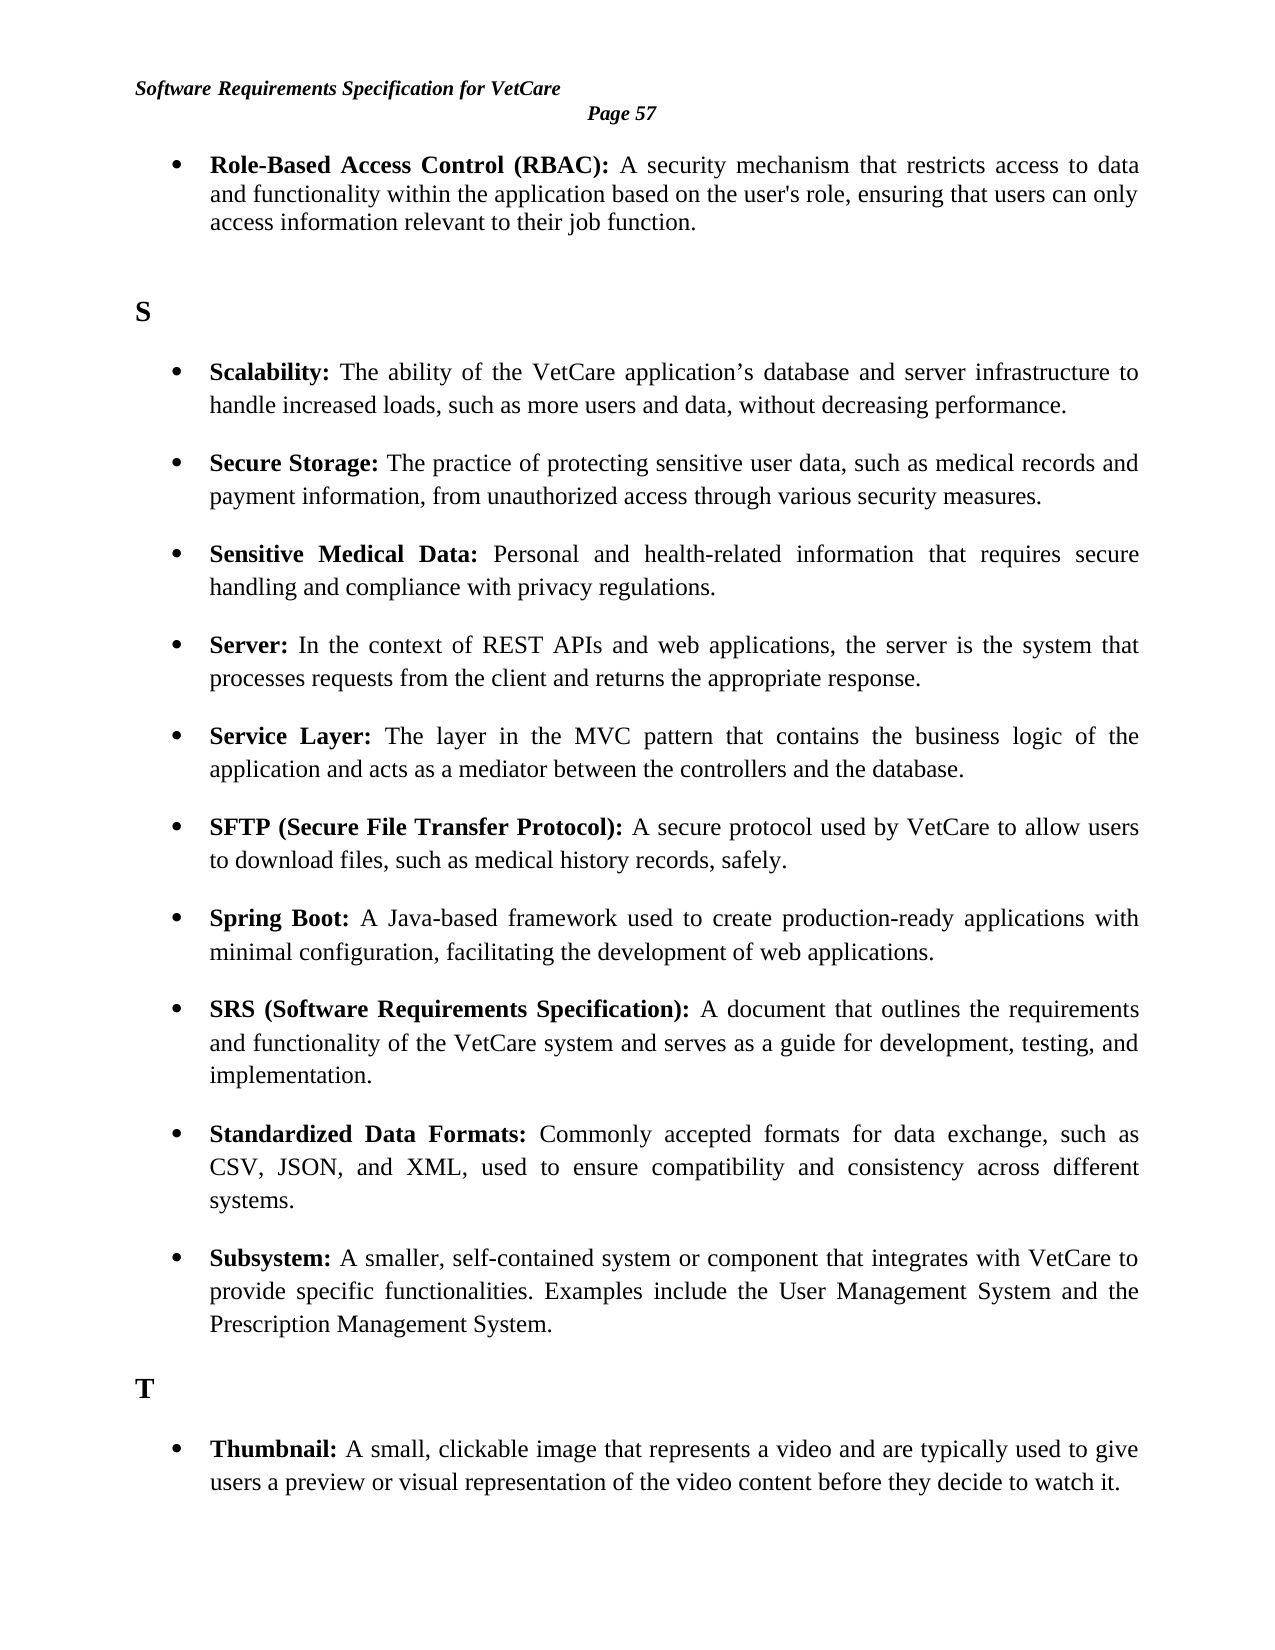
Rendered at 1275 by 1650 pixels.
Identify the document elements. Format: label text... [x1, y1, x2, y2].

list Subsystem: A smaller, self-contained system or component that integrates with VetCare to provide specific functionalities. Examples include the User Management System and the Prescription Management System. [172, 1243, 1140, 1337]
list Thumbnail: A small, clickable image that represents a video and are typically used to give users a preview or visual representation of the video content before they decide to watch it. [172, 1434, 1140, 1495]
list Standardized Data Formats: Commonly accepted formats for data exchange, such as CSV, JSON, and XML, used to ensure compatibility and consistency across different systems. [172, 1119, 1140, 1213]
list Sensitive Medical Data: Personal and health-related information that requires secure handling and compliance with privacy regulations. [172, 539, 1140, 601]
list Server: In the context of REST APIs and web applications, the server is the system that processes requests from the client and returns the appropriate response. [172, 630, 1140, 692]
list SFTP (Secure File Transfer Protocol): A secure protocol used by VetCare to allow users to download files, such as medical history records, safely. [172, 812, 1140, 874]
list SRS (Software Requirements Specification): A document that outlines the requirements and functionality of the VetCare system and serves as a guide for development, testing, and implementation. [172, 994, 1140, 1089]
subtitle S [135, 294, 1140, 328]
subtitle T [135, 1371, 1140, 1404]
list Spring Boot: A Java-based framework used to create production-ready applications with minimal configuration, facilitating the development of web applications. [172, 903, 1140, 965]
list Secure Storage: The practice of protecting sensitive user data, such as medical records and payment information, from unauthorized access through various security measures. [172, 448, 1140, 510]
list Scalability: The ability of the VetCare application’s database and server infrastructure to handle increased loads, such as more users and data, without decreasing performance. [172, 357, 1140, 419]
list Service Layer: The layer in the MVC pattern that contains the business logic of the application and acts as a mediator between the controllers and the database. [172, 721, 1140, 783]
list Role-Based Access Control (RBAC): A security mechanism that restricts access to data and functionality within the application based on the user's role, ensuring that users can only access information relevant to their job function. [172, 150, 1140, 236]
